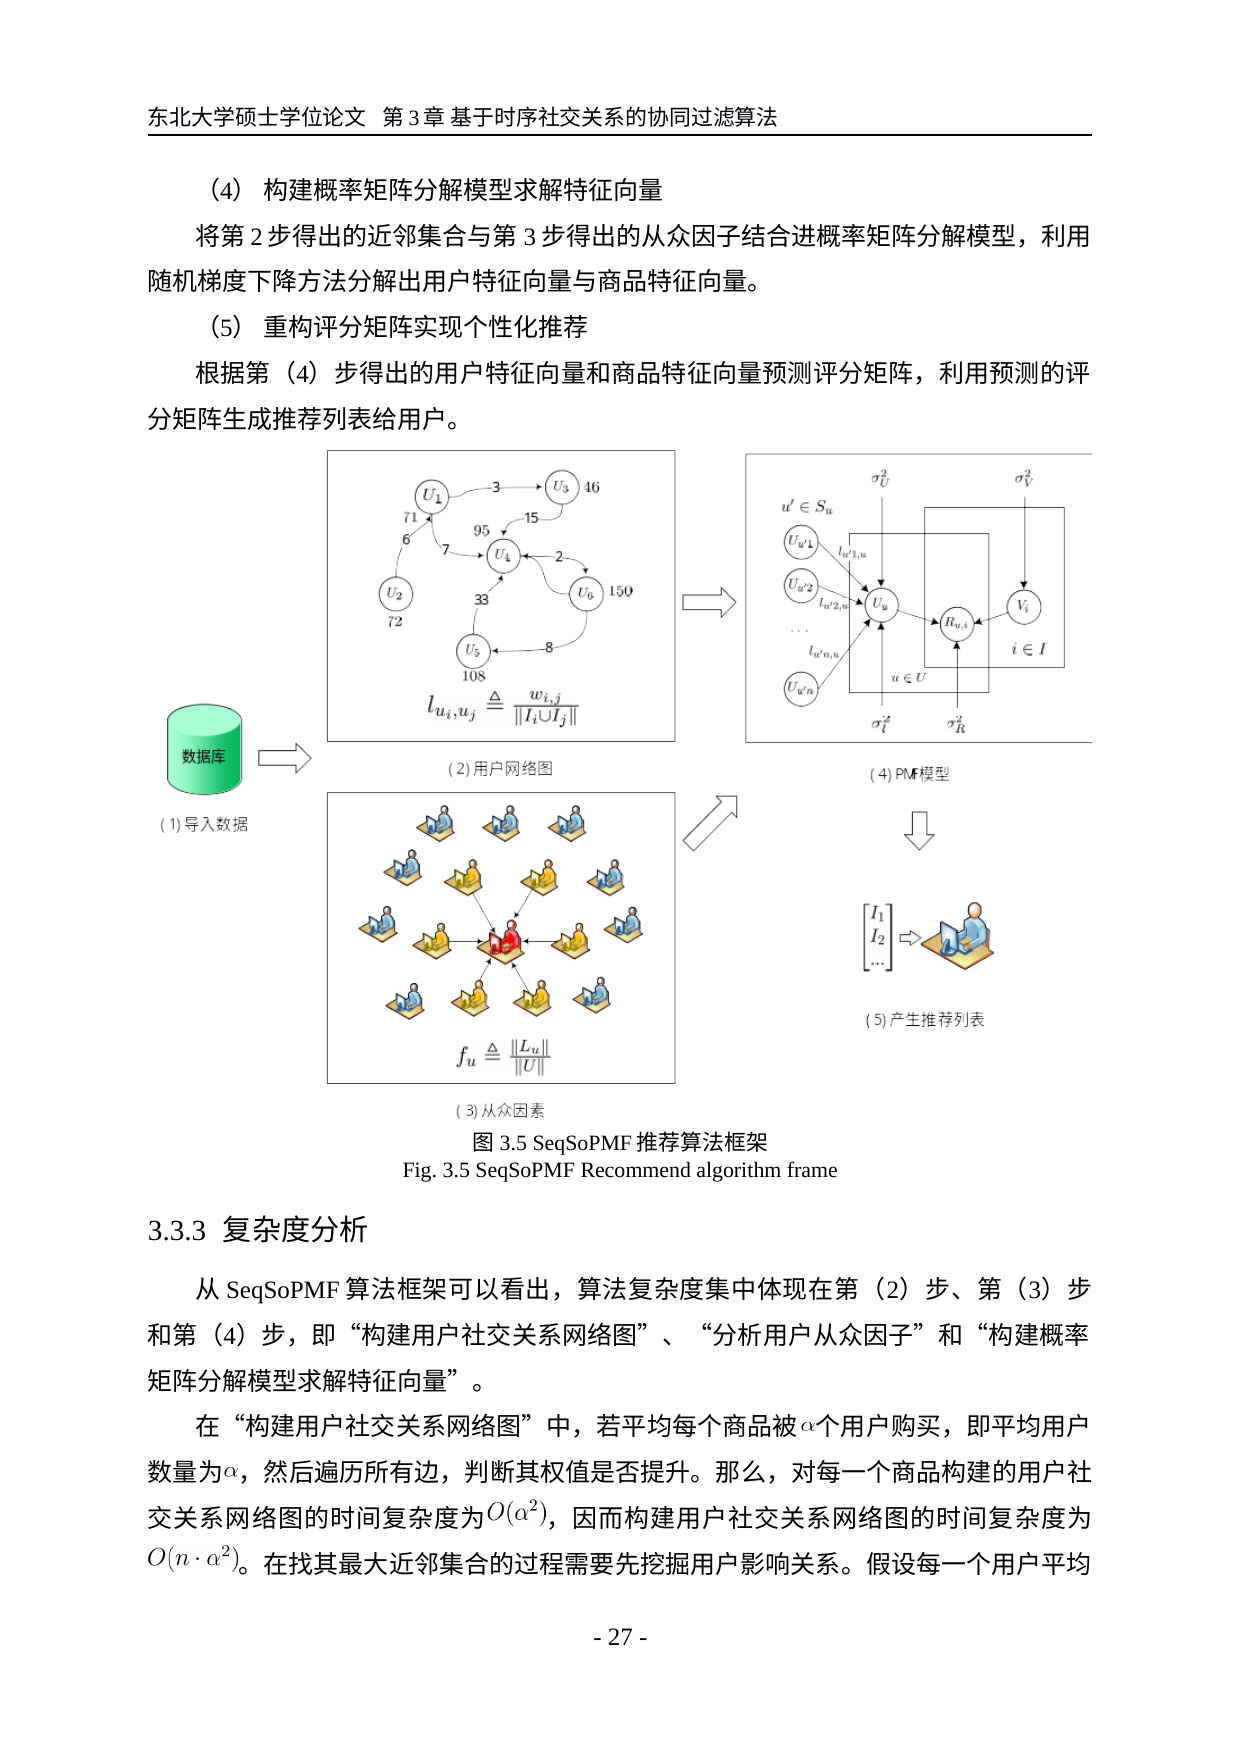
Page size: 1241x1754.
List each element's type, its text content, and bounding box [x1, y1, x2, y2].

text 从SeqSoPMF算法框架可以看出，算法复杂度集中体现在第（2）步、第（3）步和第（4）步，即“构建用户社交关系网络图”、“分析用户从众因子”和“构建概率矩阵分解模型求解特征向量”。 [148, 1262, 1092, 1399]
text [148, 1399, 1092, 1582]
list 构建概率矩阵分解模型求解特征向量 [148, 162, 1092, 208]
text 根据第（4）步得出的用户特征向量和商品特征向量预测评分矩阵，利用预测的评分矩阵生成推荐列表给用户。 [148, 346, 1092, 437]
subtitle 复杂度分析 [148, 1207, 1092, 1249]
list 重构评分矩阵实现个性化推荐 [148, 300, 1092, 346]
text 将第2步得出的近邻集合与第3步得出的从众因子结合进概率矩阵分解模型，利用随机梯度下降方法分解出用户特征向量与商品特征向量。 [148, 208, 1092, 300]
